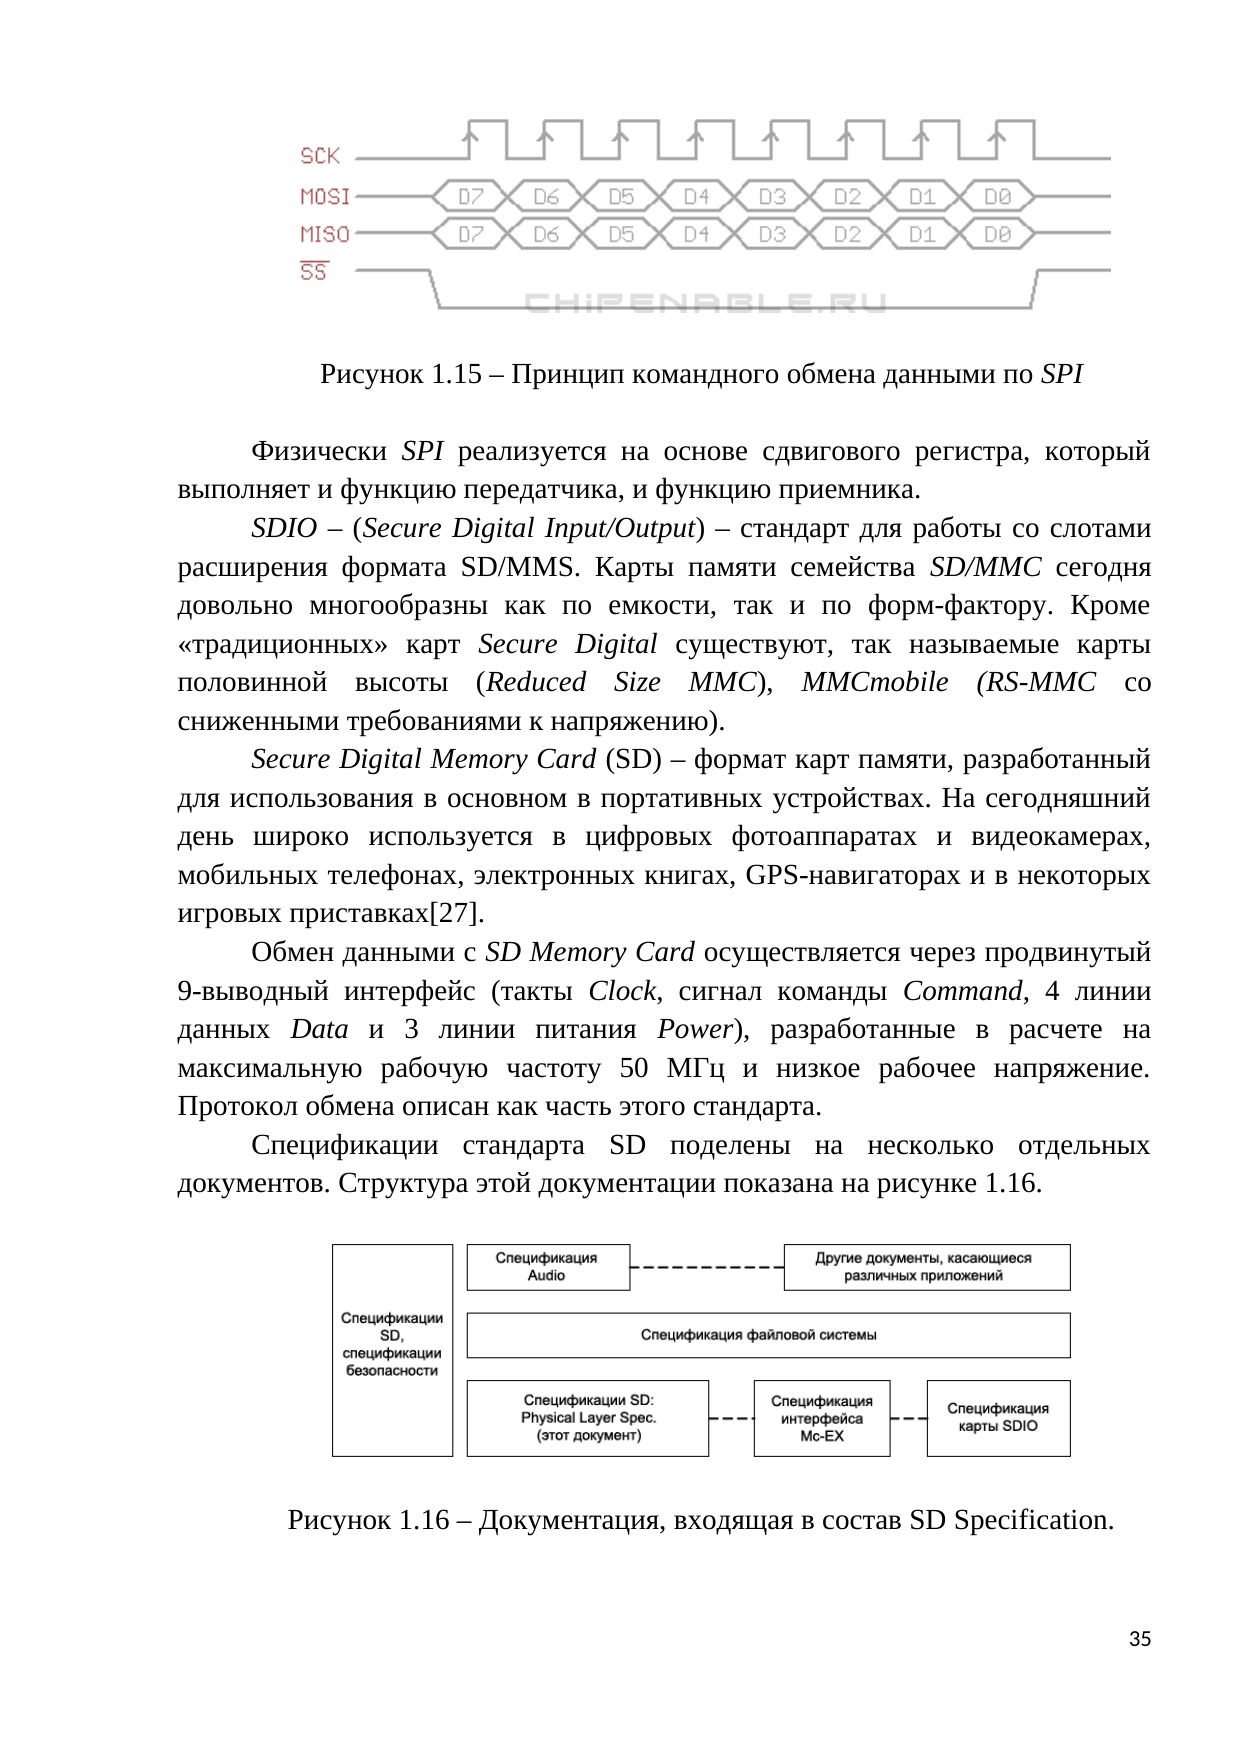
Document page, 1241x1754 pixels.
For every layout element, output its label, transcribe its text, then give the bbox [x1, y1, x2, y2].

text Обмен данными с SD Memory Card осуществляется через продвинутый 9-выводный интерфейс (такты Clock, сигнал команды Command, 4 линии данных Data и 3 линии питания Power), разработанные в расчете на максимальную рабочую частоту 50 МГц и низкое рабочее напряжение. Протокол обмена описан как часть этого стандарта. [177, 934, 1152, 1122]
text Физически SPI реализуется на основе сдвигового регистра, который выполняет и функцию передатчика, и функцию приемника. [177, 433, 1152, 505]
text Рисунок 1.15 – Принцип командного обмена данными по SPI [177, 356, 1152, 389]
picture [291, 118, 1111, 313]
text Рисунок 1.16 – Документация, входящая в состав SD Specification. [177, 1502, 1152, 1536]
text SDIO – (Secure Digital Input/Output) – стандарт для работы со слотами расширения формата SD/MMS. Карты памяти семейства SD/MMC сегодня довольно многообразны как по емкости, так и по форм-фактору. Кроме «традиционных» карт Secure Digital существуют, так называемые карты половинной высоты (Reduced Size MMC), MMCmobile (RS-MMC со сниженными требованиями к напряжению). [177, 510, 1152, 736]
text Спецификации стандарта SD поделены на несколько отдельных документов. Структура этой документации показана на рисунке 1.16. [177, 1127, 1152, 1199]
picture [330, 1242, 1073, 1459]
text Secure Digital Memory Card (SD) – формат карт памяти, разработанный для использования в основном в портативных устройствах. На сегодняшний день широко используется в цифровых фотоаппаратах и видеокамерах, мобильных телефонах, электронных книгах, GPS-навигаторах и в некоторых игровых приставках[27]. [177, 741, 1152, 929]
